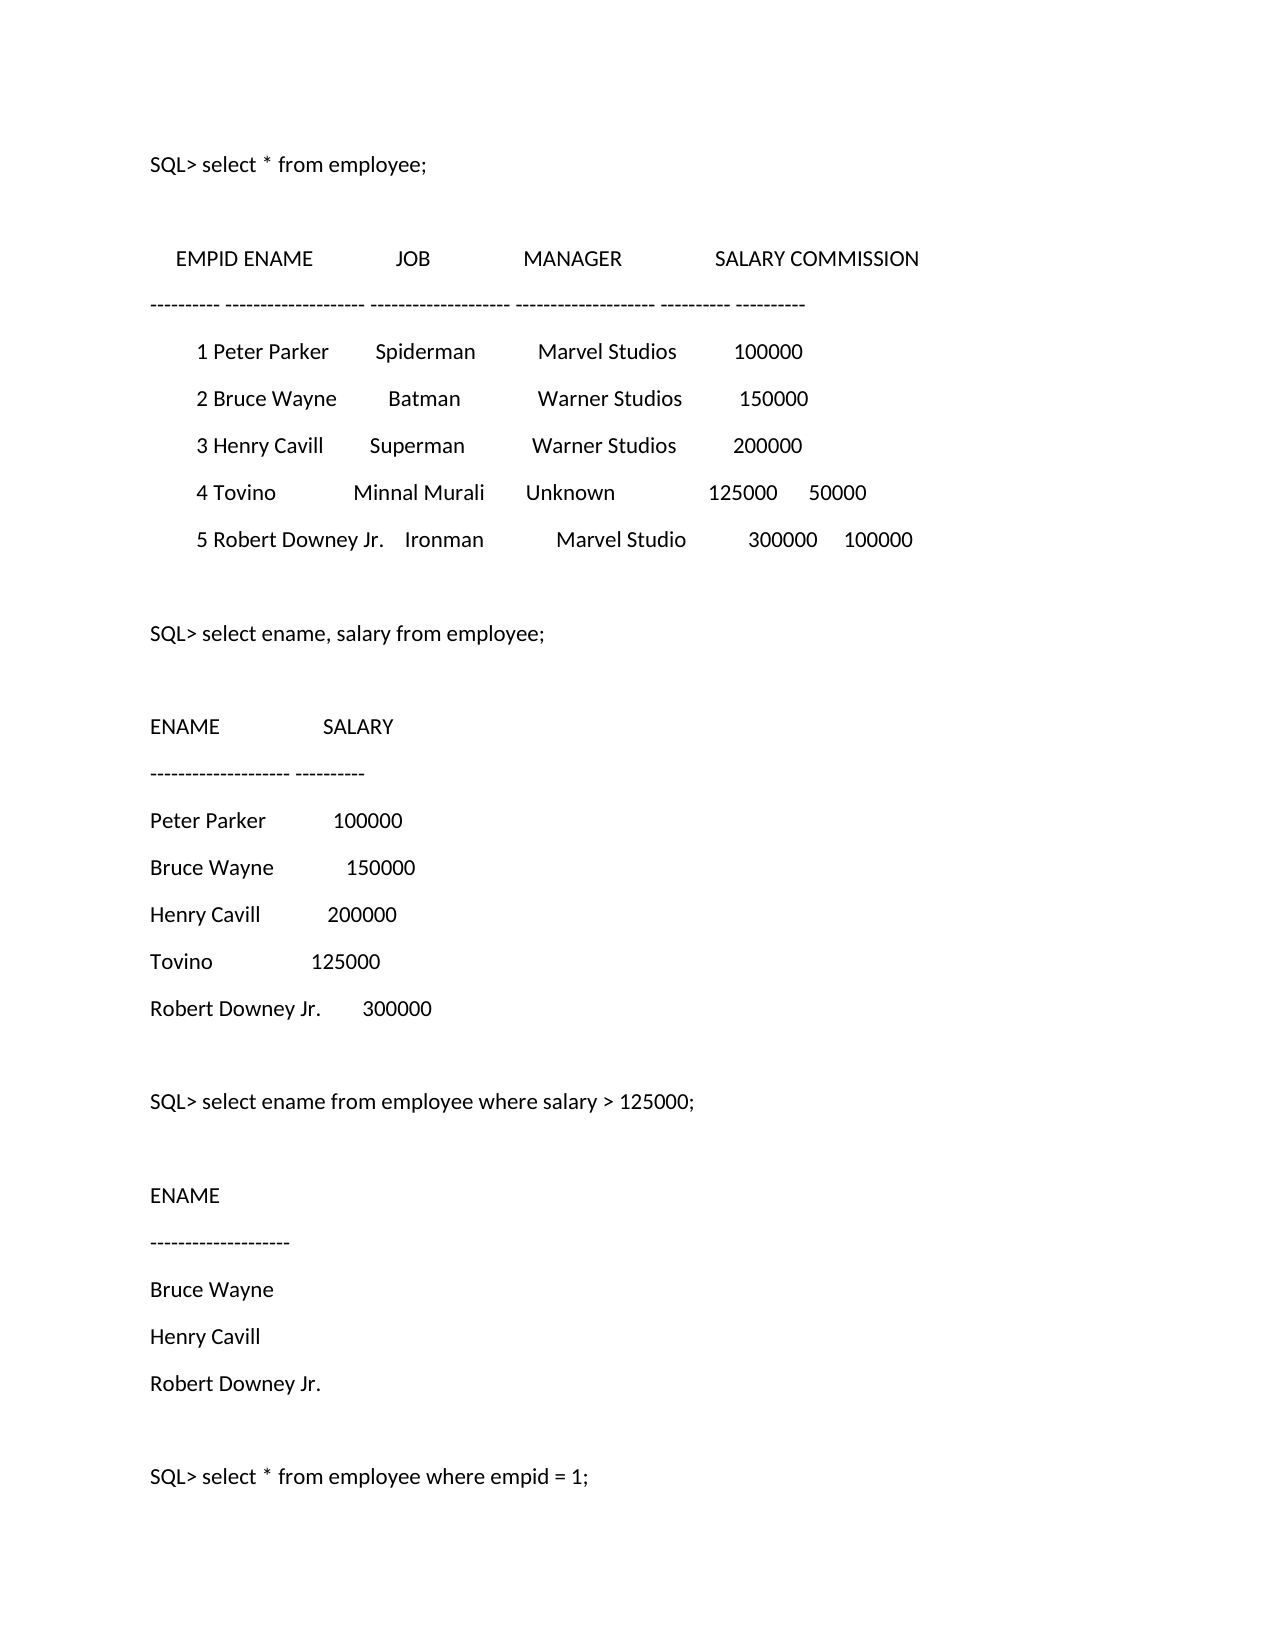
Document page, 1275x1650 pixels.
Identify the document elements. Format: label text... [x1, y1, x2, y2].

text EMPID ENAME JOB MANAGER SALARY COMMISSION [150, 244, 1125, 272]
text -------------------- ---------- [150, 759, 1125, 787]
text 3 Henry Cavill Superman Warner Studios 200000 [150, 431, 1125, 459]
text 2 Bruce Wayne Batman Warner Studios 150000 [150, 384, 1125, 412]
text Henry Cavill 200000 [150, 900, 1125, 928]
text Peter Parker 100000 [150, 806, 1125, 834]
text Robert Downey Jr. 300000 [150, 994, 1125, 1022]
text 4 Tovino Minnal Murali Unknown 125000 50000 [150, 478, 1125, 506]
text Tovino 125000 [150, 947, 1125, 975]
text Bruce Wayne 150000 [150, 853, 1125, 881]
text 1 Peter Parker Spiderman Marvel Studios 100000 [150, 337, 1125, 366]
text ENAME SALARY [150, 712, 1125, 741]
text SQL> select * from employee; [150, 150, 1125, 178]
text ---------- -------------------- -------------------- -------------------- ---------- ---------- [150, 291, 1125, 319]
text SQL> select * from employee where empid = 1; [150, 1462, 1125, 1491]
text -------------------- [150, 1228, 1125, 1256]
text 5 Robert Downey Jr. Ironman Marvel Studio 300000 100000 [150, 525, 1125, 553]
text SQL> select ename from employee where salary > 125000; [150, 1087, 1125, 1116]
text SQL> select ename, salary from employee; [150, 619, 1125, 647]
text Robert Downey Jr. [150, 1369, 1125, 1397]
text Bruce Wayne [150, 1275, 1125, 1303]
text Henry Cavill [150, 1322, 1125, 1350]
text ENAME [150, 1181, 1125, 1209]
